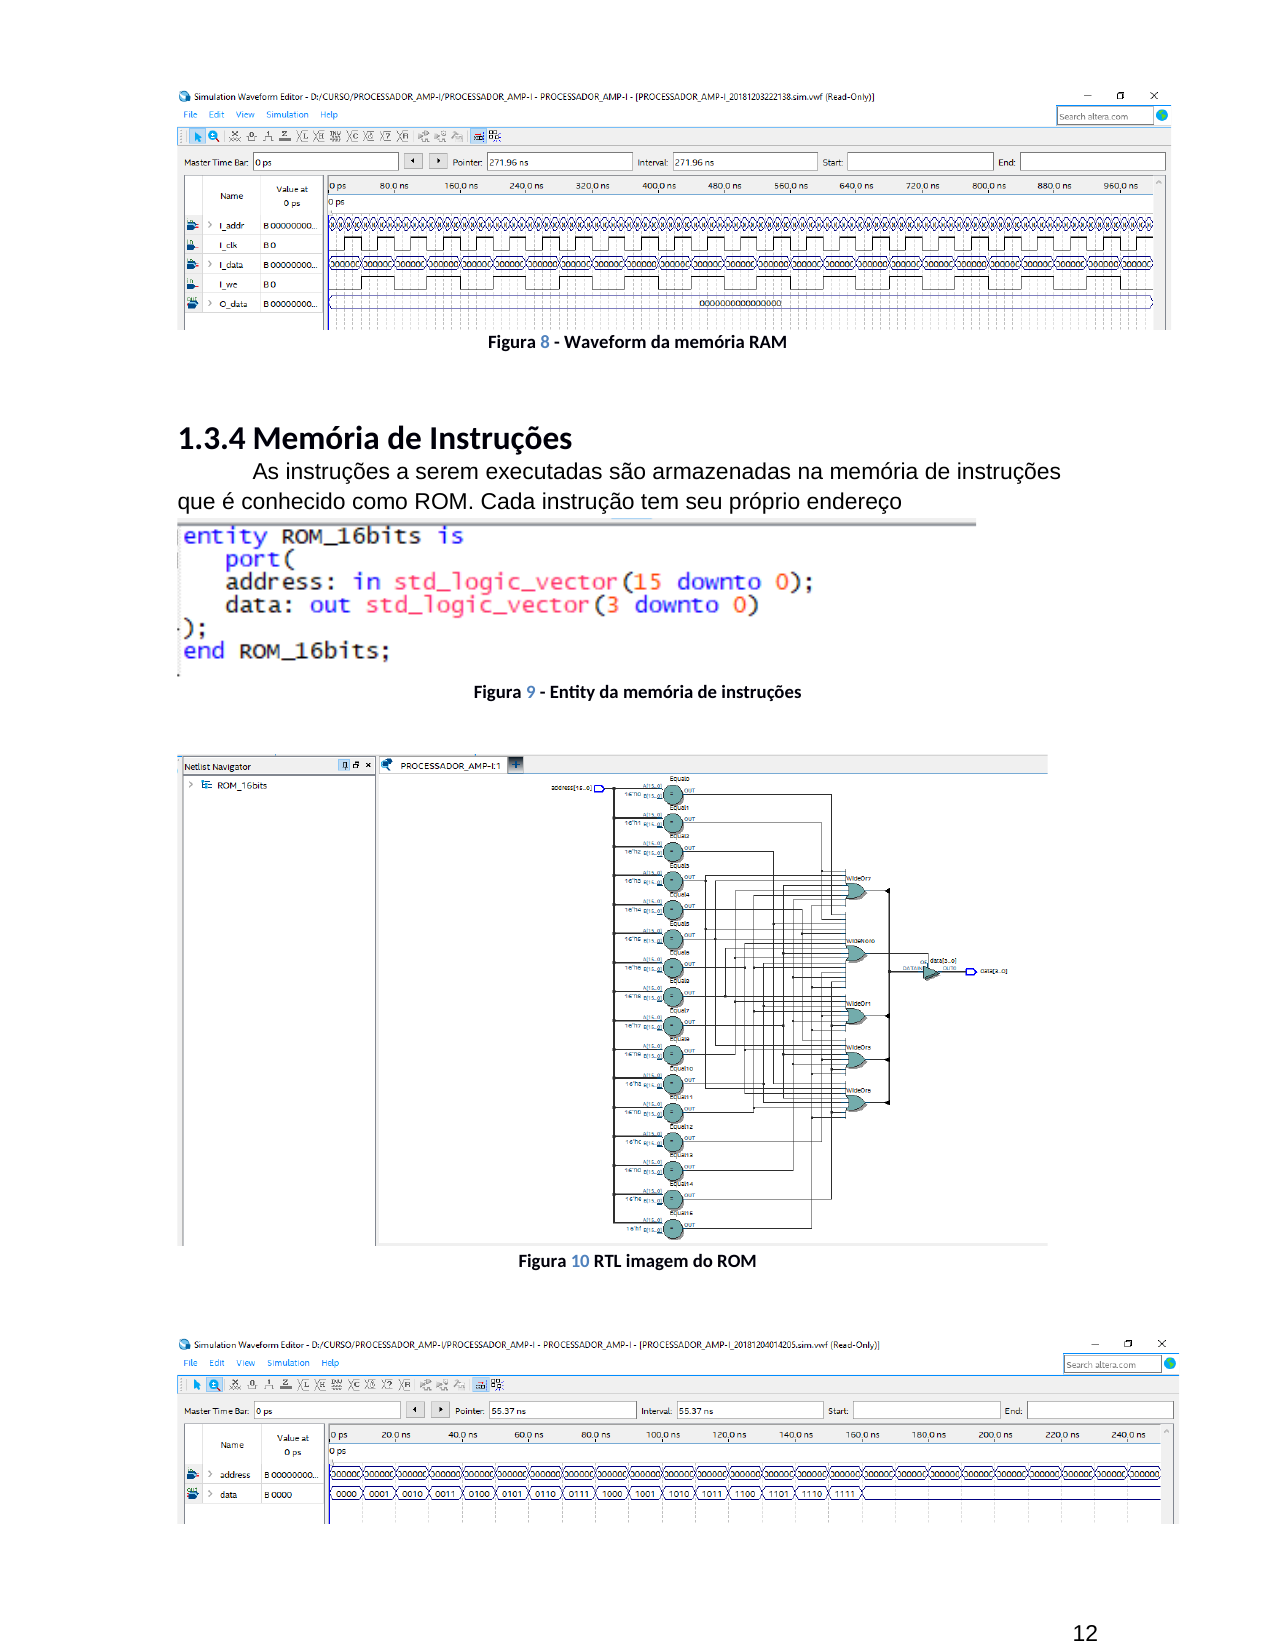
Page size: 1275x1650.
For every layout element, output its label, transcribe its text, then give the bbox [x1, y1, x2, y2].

subtitle Memória de Instruções [177, 417, 1098, 458]
picture [177, 518, 977, 677]
text Figura 9 - Entity da memória de instruções [177, 680, 1098, 703]
picture [177, 754, 1048, 1246]
picture [177, 88, 1172, 330]
text Figura 10 RTL imagem do ROM [177, 1249, 1098, 1272]
picture [177, 1336, 1180, 1524]
text Figura 8 - Waveform da memória RAM [177, 330, 1098, 353]
text As instruções a serem executadas são armazenadas na memória de instruções que é conhecido como ROM. Cada instrução tem seu próprio endereço [177, 458, 1098, 515]
